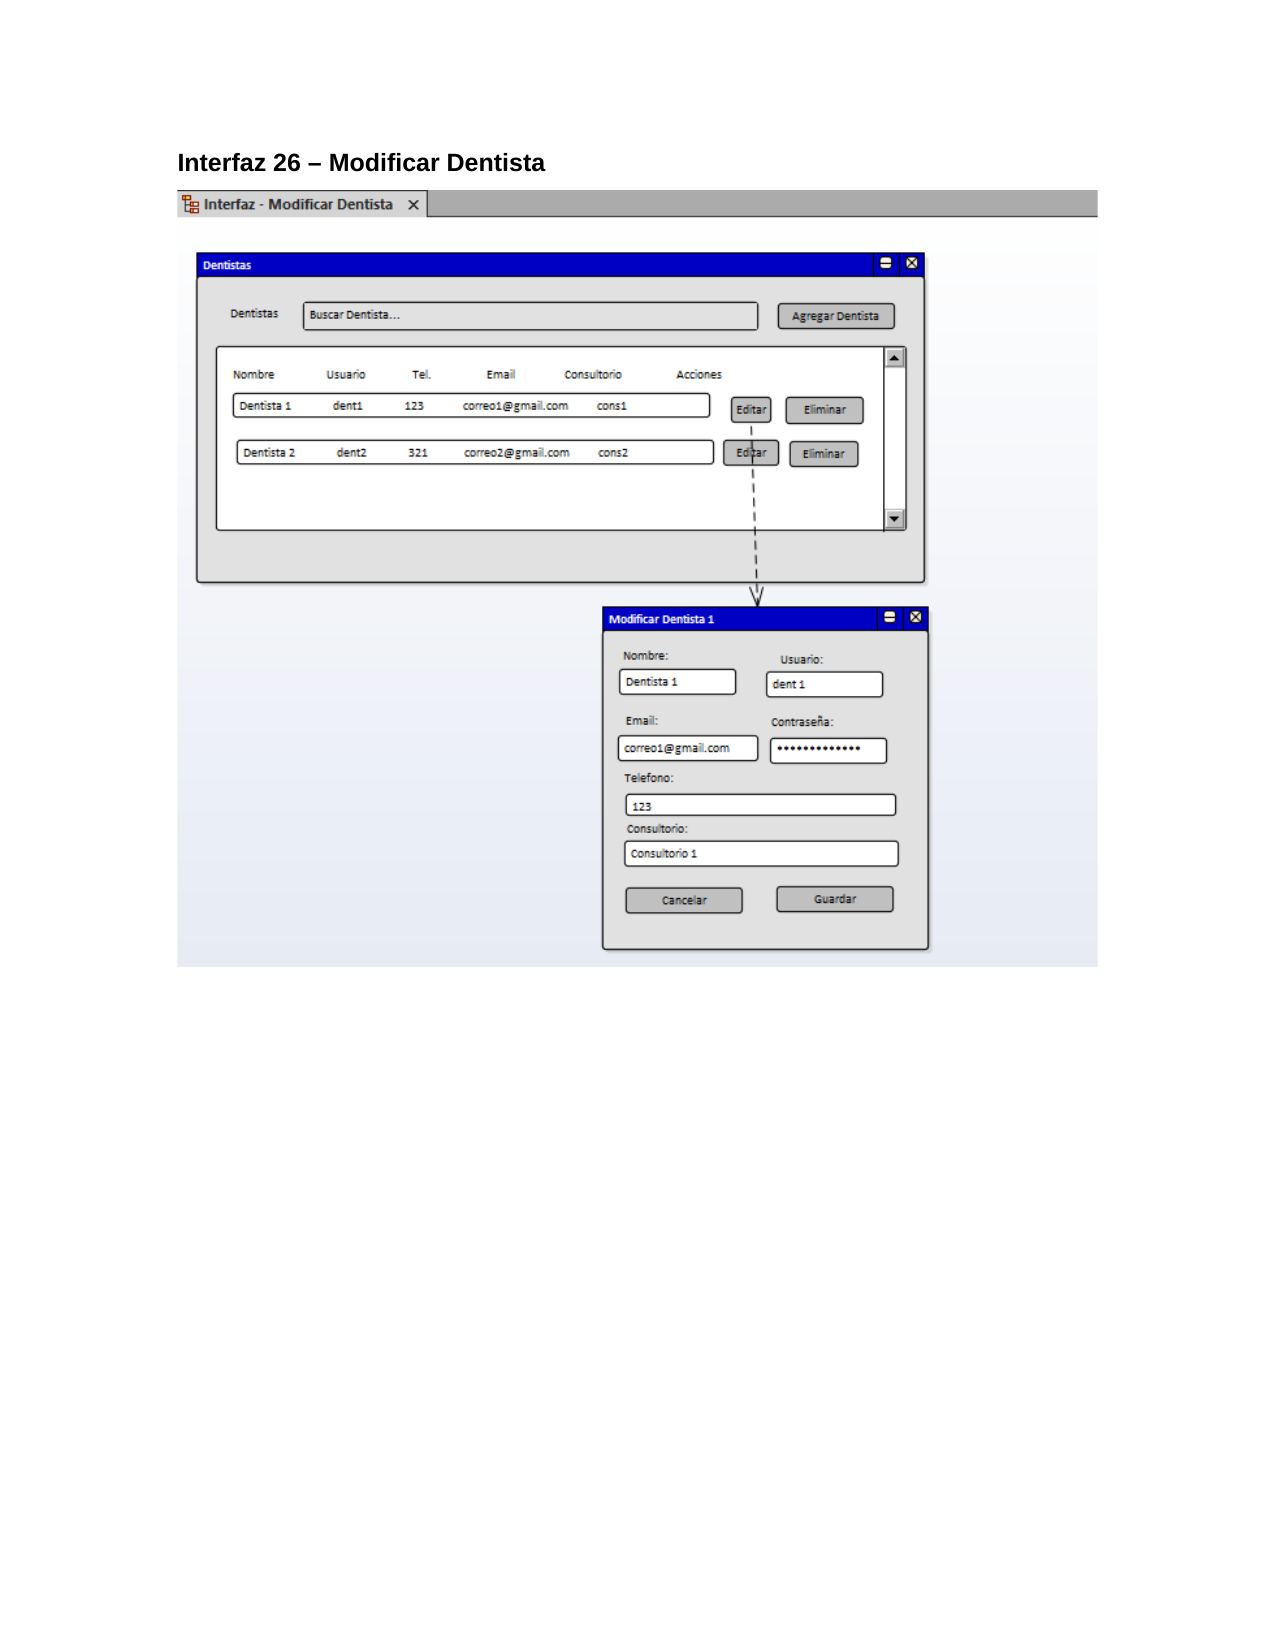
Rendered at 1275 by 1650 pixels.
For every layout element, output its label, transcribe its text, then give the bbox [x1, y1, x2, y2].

picture [177, 190, 1098, 967]
subtitle Interfaz 26 – Modificar Dentista [177, 148, 1098, 176]
